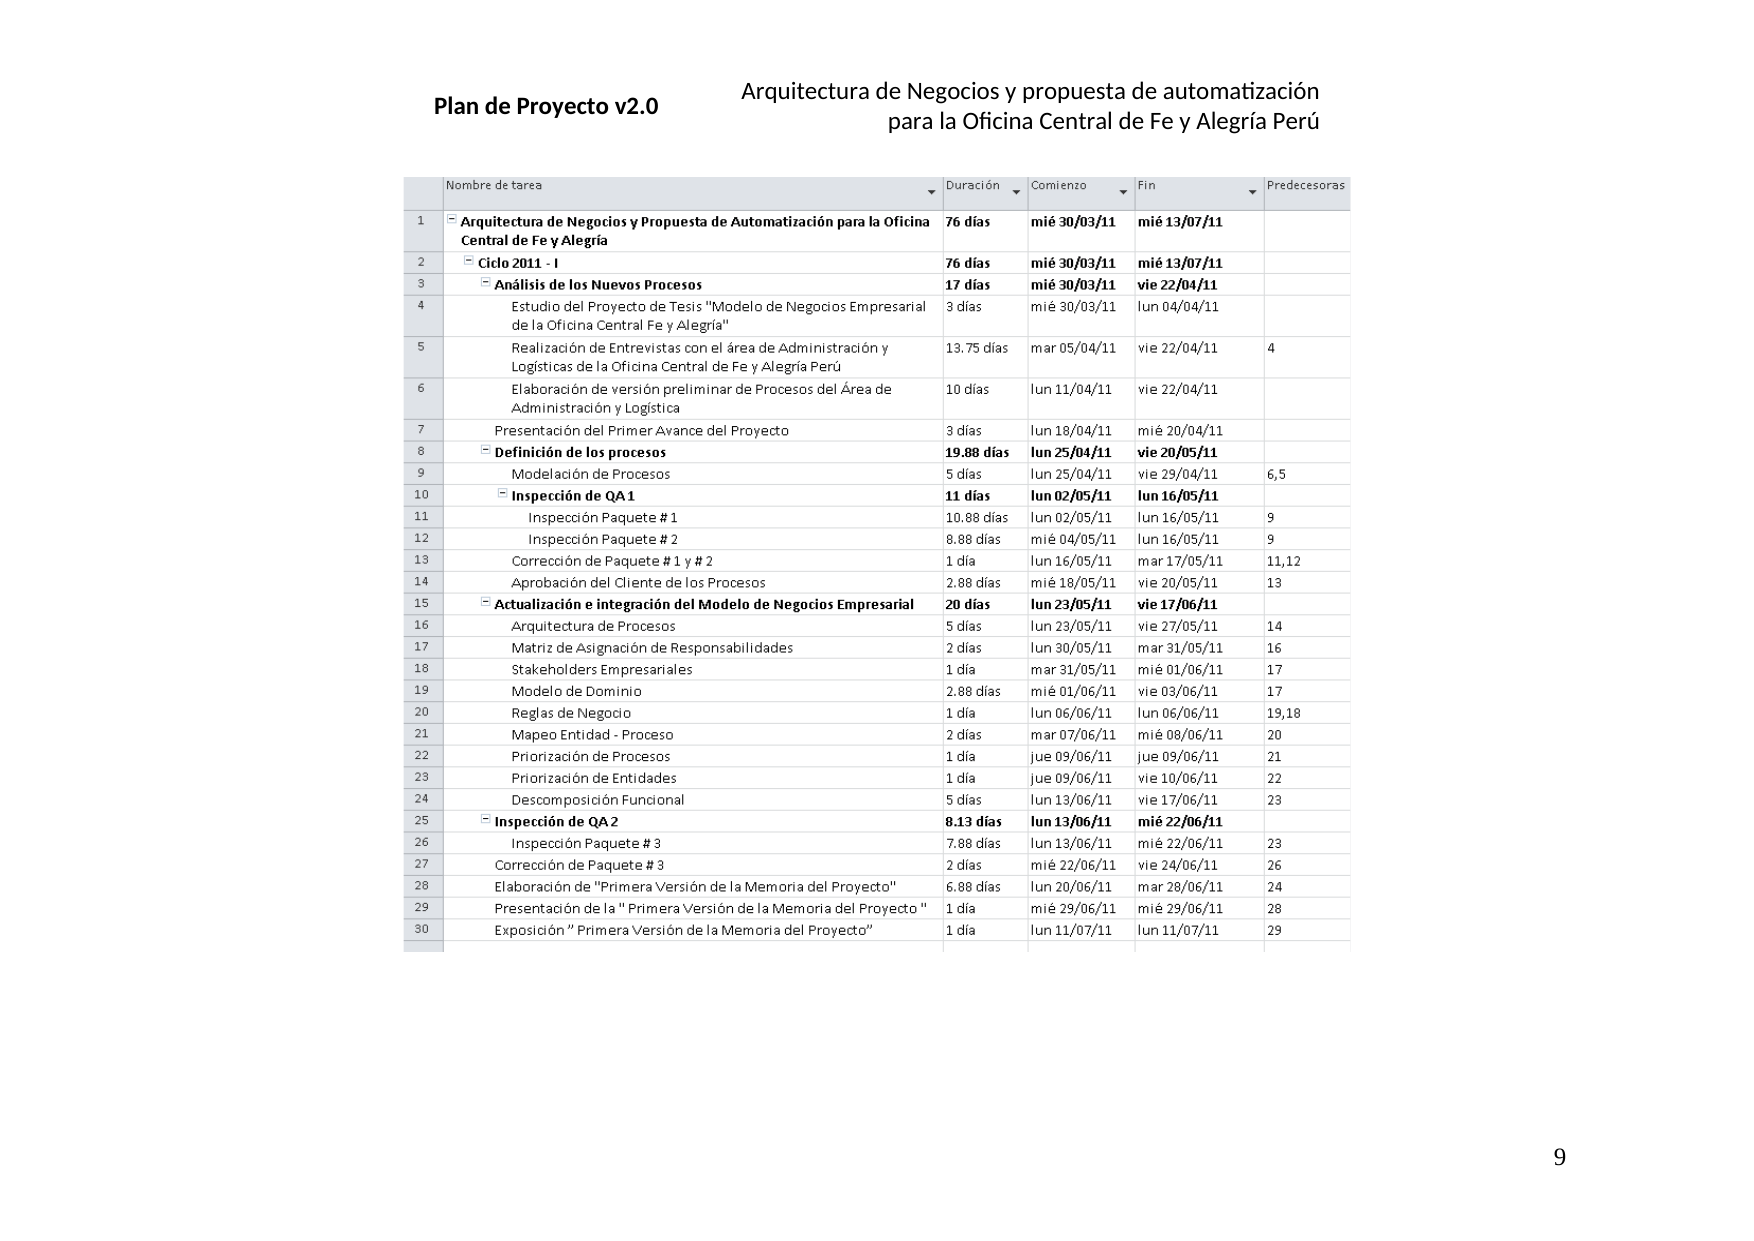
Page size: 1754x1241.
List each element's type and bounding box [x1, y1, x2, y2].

picture [403, 177, 1351, 952]
